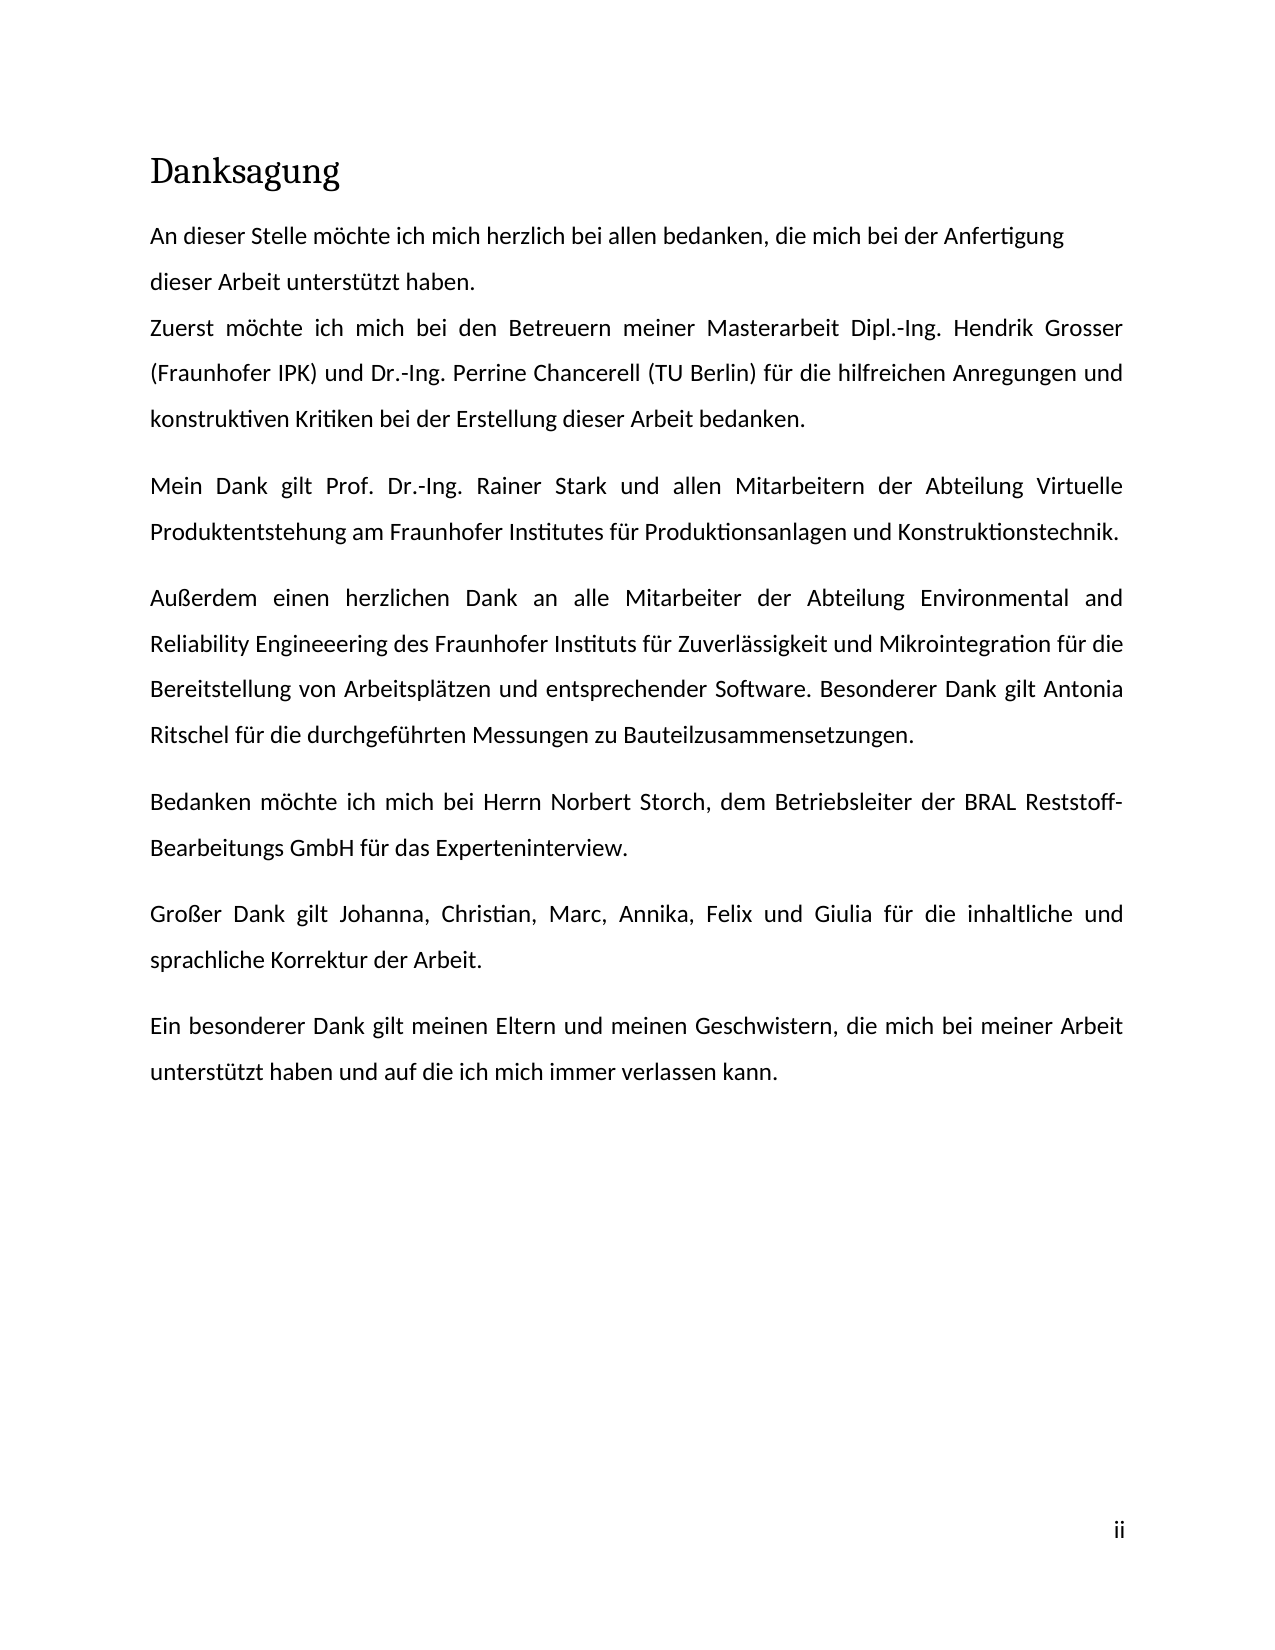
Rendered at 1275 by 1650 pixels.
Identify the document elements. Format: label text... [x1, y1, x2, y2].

text Zuerst möchte ich mich bei den Betreuern meiner Masterarbeit Dipl.-Ing. Hendrik Grosser (Fraunhofer IPK) und Dr.-Ing. Perrine Chancerell (TU Berlin) für die hilfreichen Anregungen und konstruktiven Kritiken bei der Erstellung dieser Arbeit bedanken. [150, 312, 1125, 434]
text Ein besonderer Dank gilt meinen Eltern und meinen Geschwistern, die mich bei meiner Arbeit unterstützt haben und auf die ich mich immer verlassen kann. [150, 1011, 1125, 1087]
text Großer Dank gilt Johanna, Christian, Marc, Annika, Felix und Giulia für die inhaltliche und sprachliche Korrektur der Arbeit. [150, 898, 1125, 974]
text Danksagung [150, 150, 1125, 193]
text An dieser Stelle möchte ich mich herzlich bei allen bedanken, die mich bei der Anfertigung dieser Arbeit unterstützt haben. [150, 220, 1125, 297]
text Außerdem einen herzlichen Dank an alle Mitarbeiter der Abteilung Environmental and Reliability Engineeering des Fraunhofer Instituts für Zuverlässigkeit und Mikrointegration für die Bereitstellung von Arbeitsplätzen und entsprechender Software. Besonderer Dank gilt Antonia Ritschel für die durchgeführten Messungen zu Bauteilzusammensetzungen. [150, 582, 1125, 750]
text Mein Dank gilt Prof. Dr.-Ing. Rainer Stark und allen Mitarbeitern der Abteilung Virtuelle Produktentstehung am Fraunhofer Institutes für Produktionsanlagen und Konstruktionstechnik. [150, 470, 1125, 546]
text Bedanken möchte ich mich bei Herrn Norbert Storch, dem Betriebsleiter der BRAL Reststoff-Bearbeitungs GmbH für das Experteninterview. [150, 786, 1125, 862]
